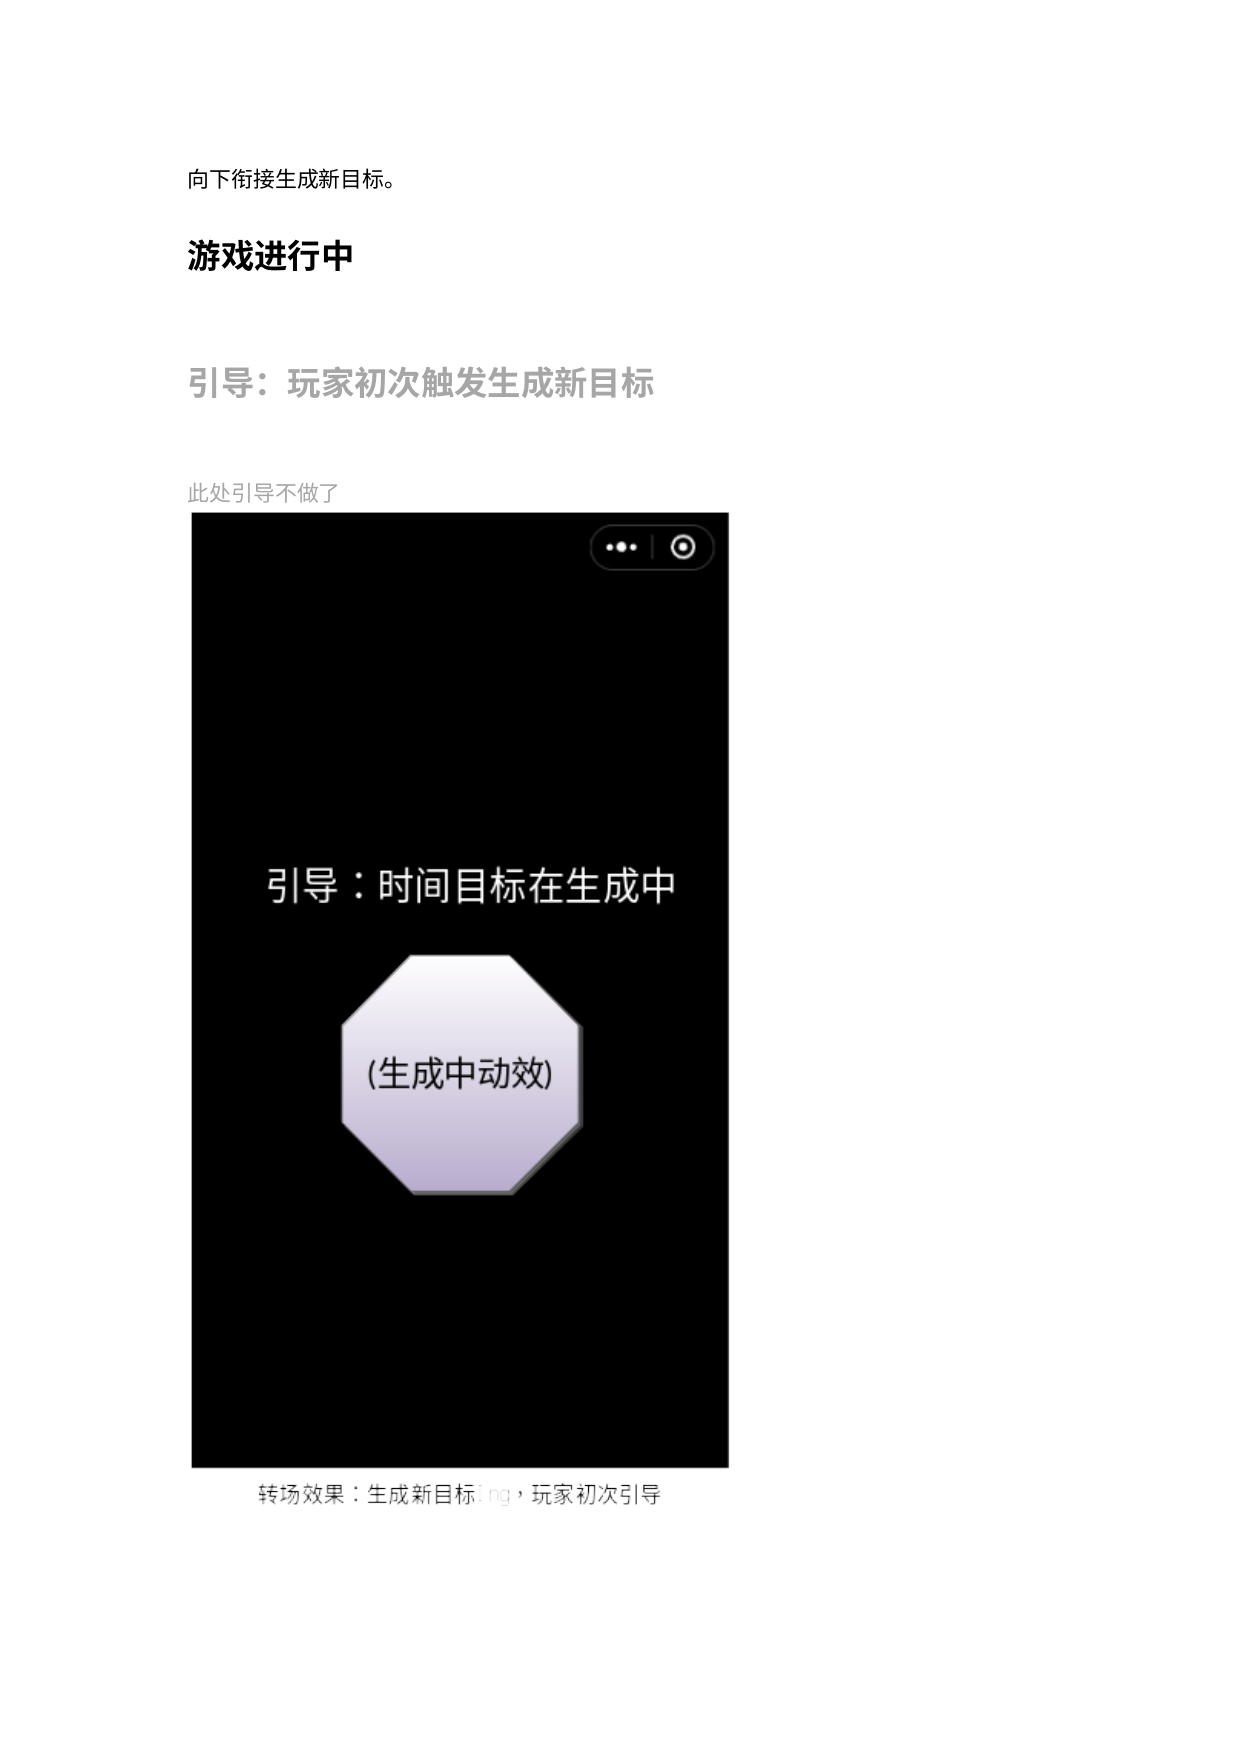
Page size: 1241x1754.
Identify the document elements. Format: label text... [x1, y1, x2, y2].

subtitle 游戏进行中 [187, 222, 1053, 287]
text 此处引导不做了 [187, 476, 1053, 508]
text 向下衔接生成新目标。 [187, 162, 1053, 194]
subtitle 引导：玩家初次触发生成新目标 [187, 349, 1053, 414]
